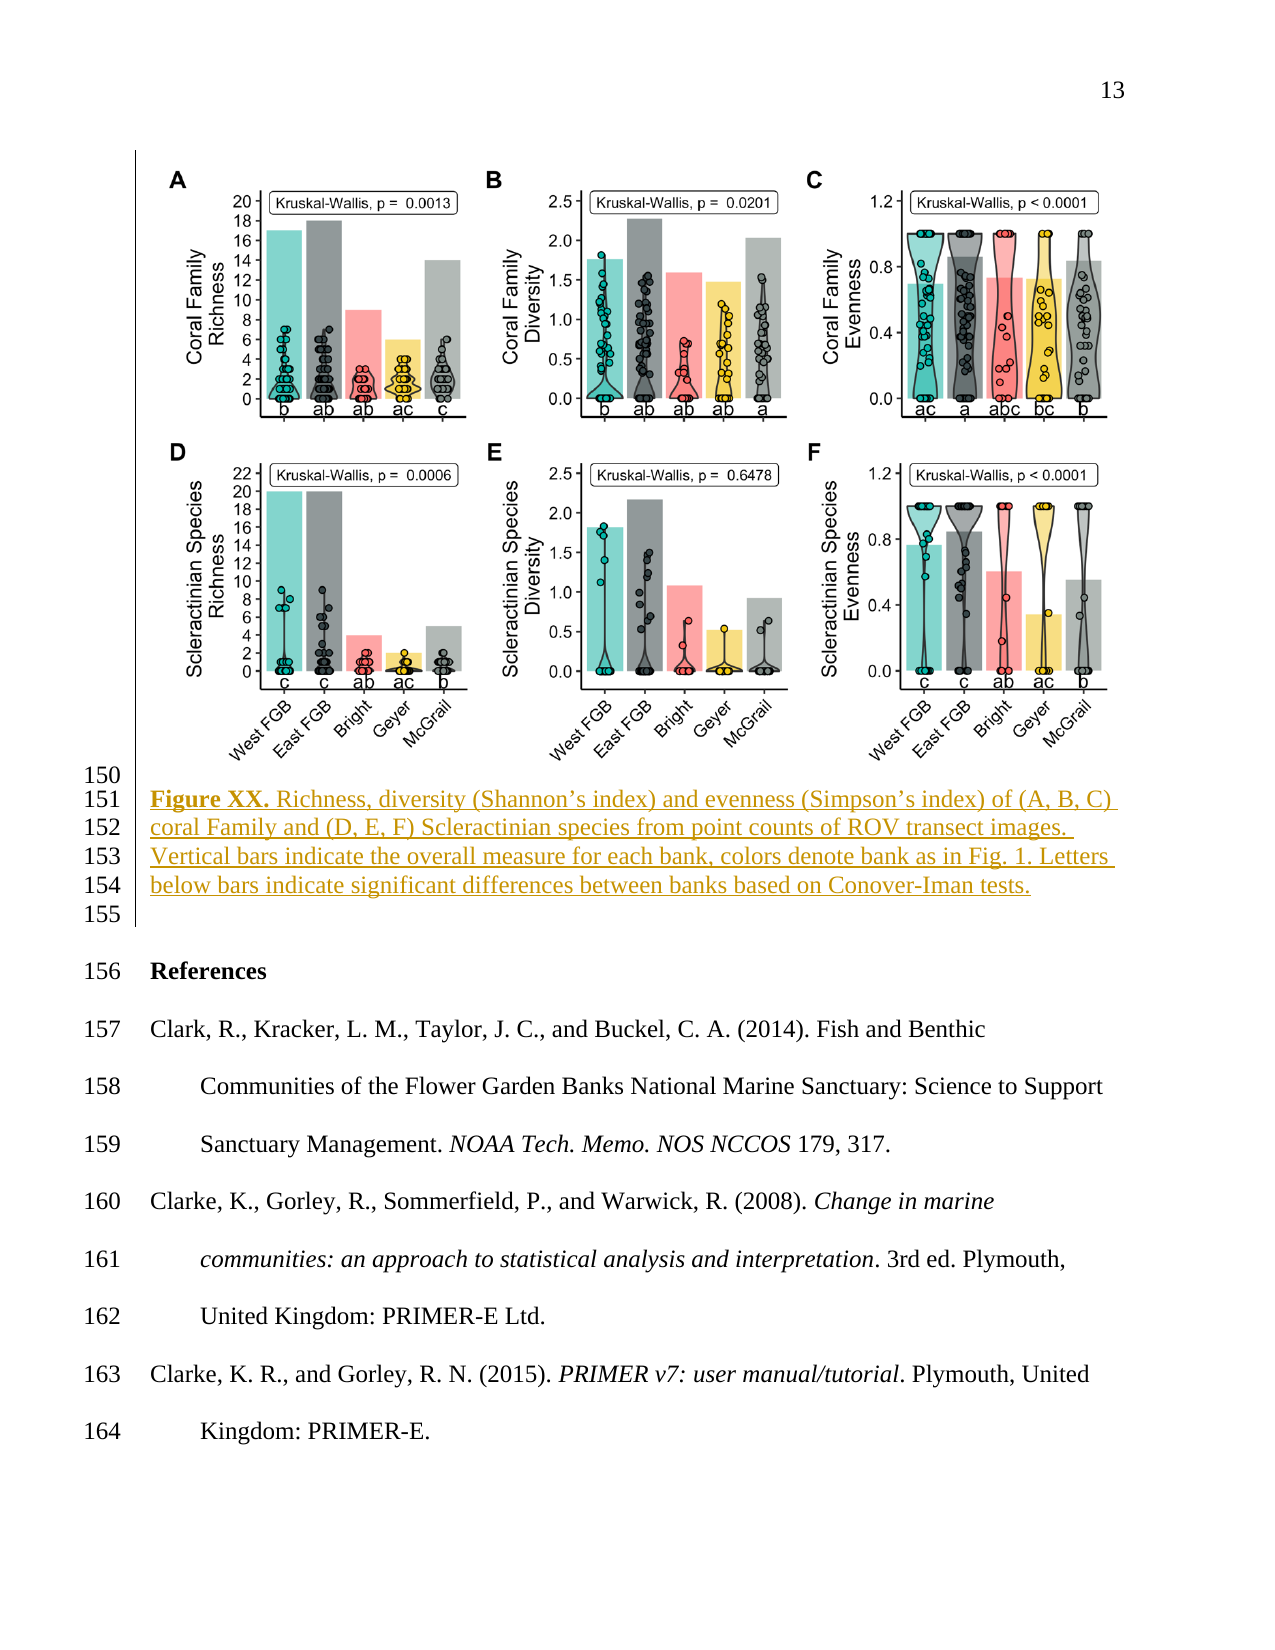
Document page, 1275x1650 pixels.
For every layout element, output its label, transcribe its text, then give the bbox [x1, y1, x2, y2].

text References [150, 956, 1125, 985]
text Clarke, K. R., and Gorley, R. N. (2015). PRIMER v7: user manual/tutorial. Plymouth, United Kingdom: PRIMER-E. [150, 1359, 1125, 1445]
text Clark, R., Kracker, L. M., Taylor, J. C., and Buckel, C. A. (2014). Fish and Benthic Communities of the Flower Garden Banks National Marine Sanctuary: Science to Support Sanctuary Management. NOAA Tech. Memo. NOS NCCOS 179, 317. [150, 1014, 1125, 1157]
text Clarke, K., Gorley, R., Sommerfield, P., and Warwick, R. (2008). Change in marine communities: an approach to statistical analysis and interpretation. 3rd ed. Plymouth, United Kingdom: PRIMER-E Ltd. [150, 1186, 1125, 1330]
picture [150, 150, 1125, 784]
